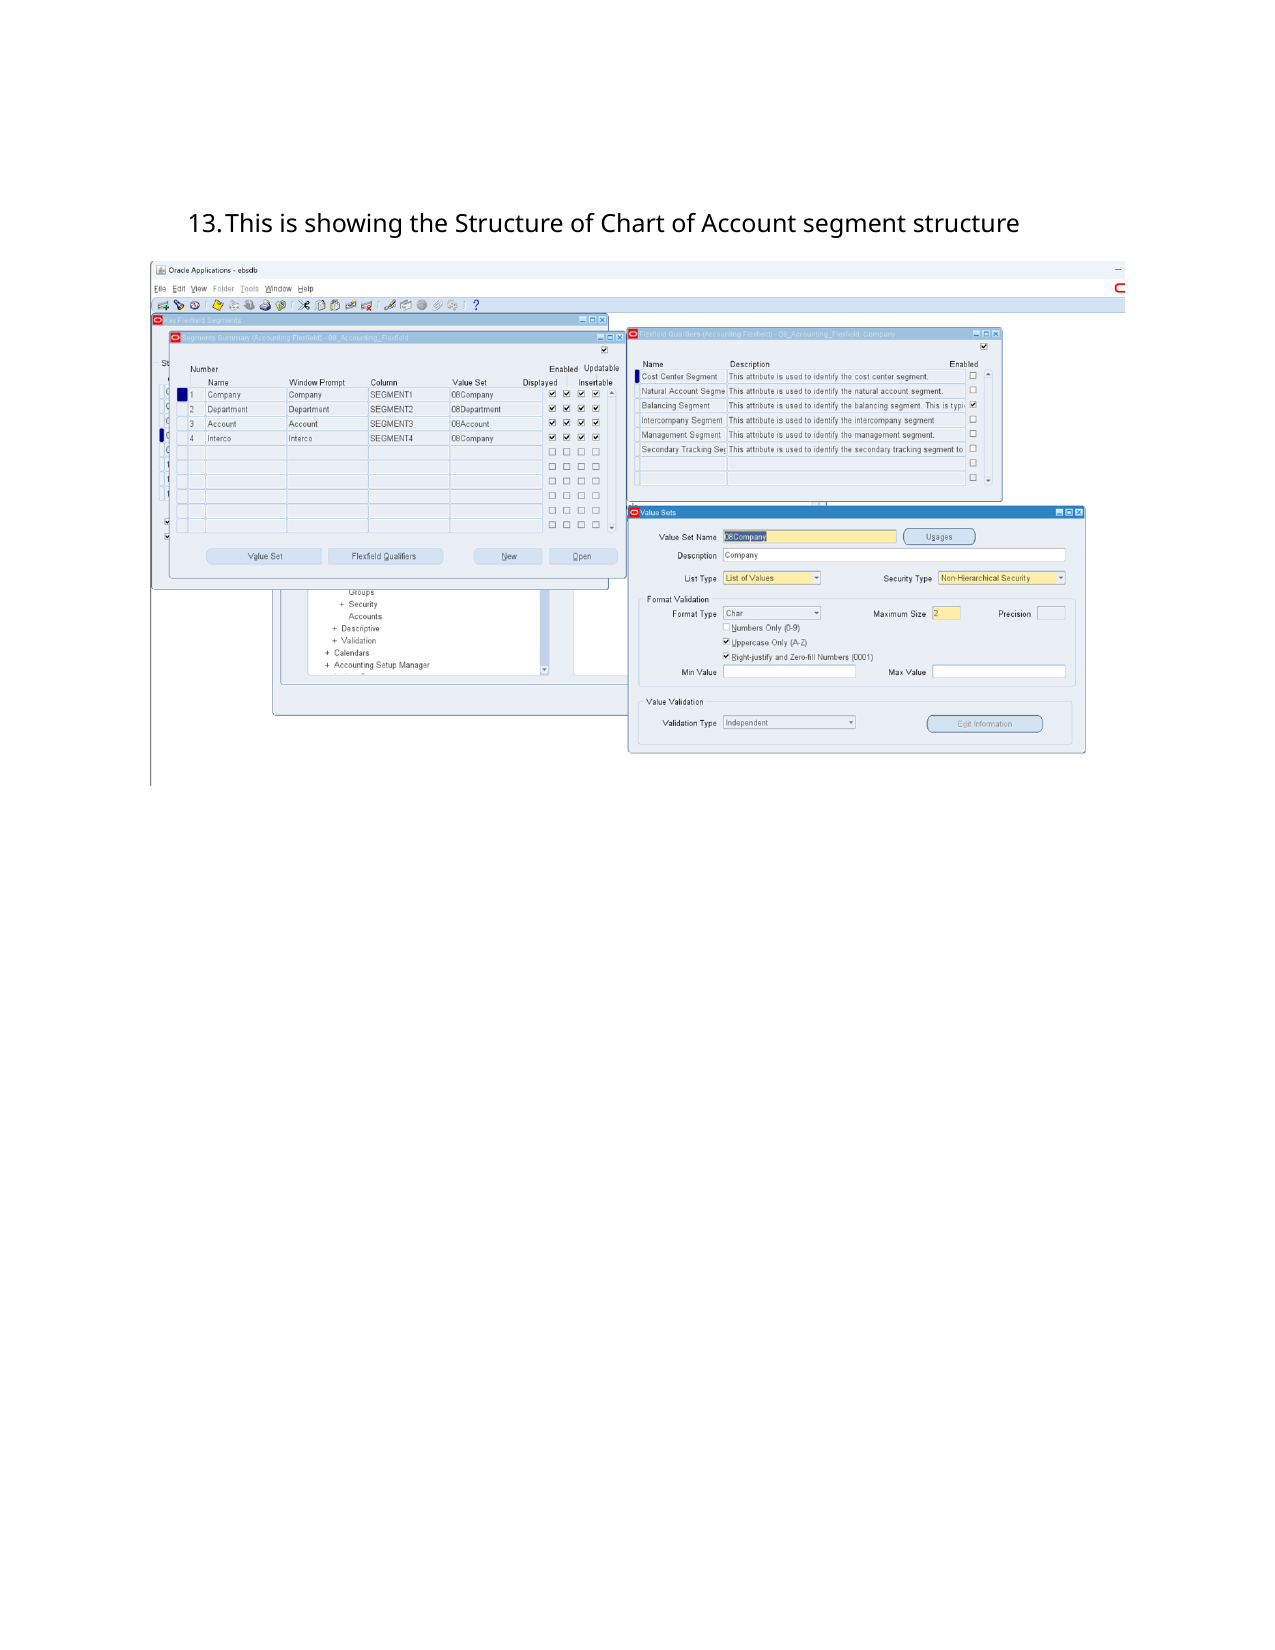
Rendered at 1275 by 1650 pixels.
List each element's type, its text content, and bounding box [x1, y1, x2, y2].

picture [150, 261, 1125, 786]
list This is showing the Structure of Chart of Account segment structure [187, 206, 1125, 240]
